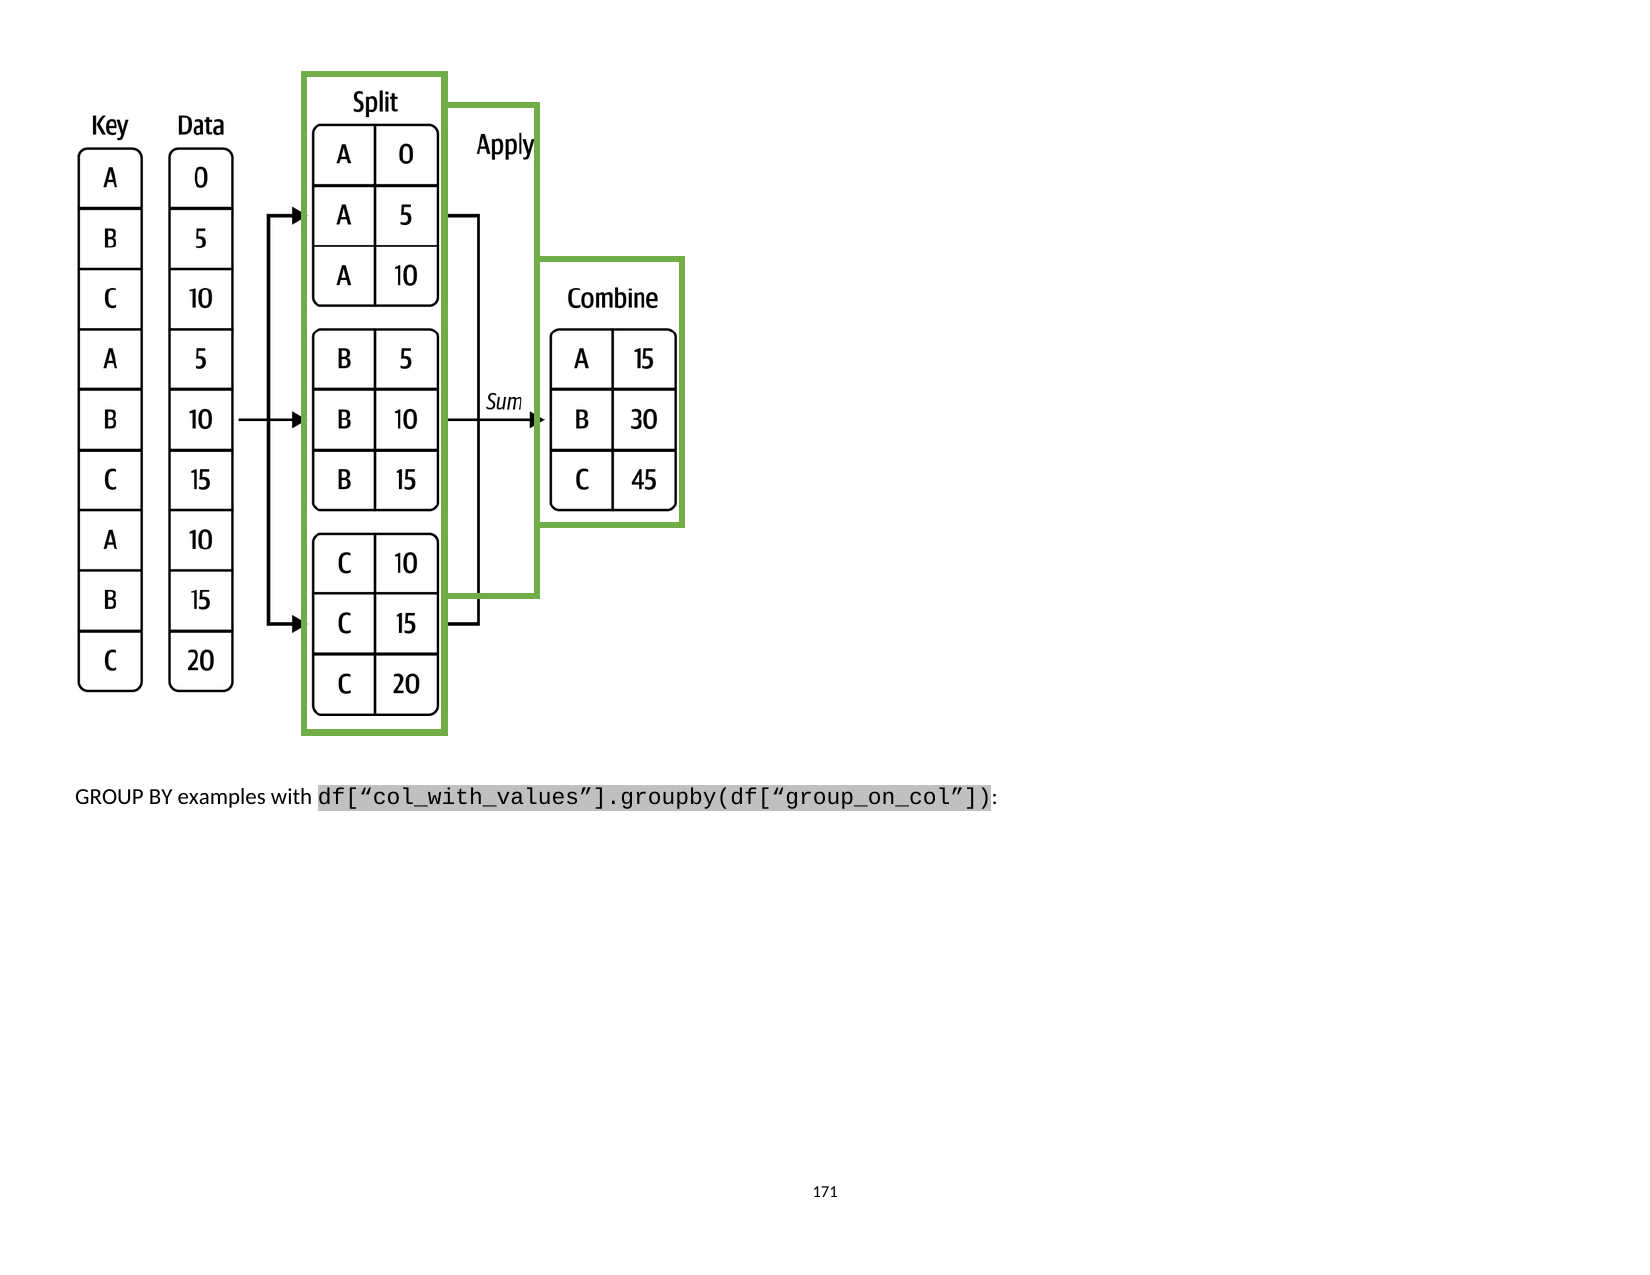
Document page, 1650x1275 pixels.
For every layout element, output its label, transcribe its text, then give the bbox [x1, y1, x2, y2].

picture [307, 77, 441, 721]
picture [75, 75, 301, 721]
picture [448, 108, 534, 593]
picture [540, 262, 679, 522]
picture [448, 528, 682, 721]
picture [448, 75, 682, 256]
text GROUP BY examples with df[“col_with_values”].groupby(df[“group_on_col”]): [75, 782, 1575, 811]
